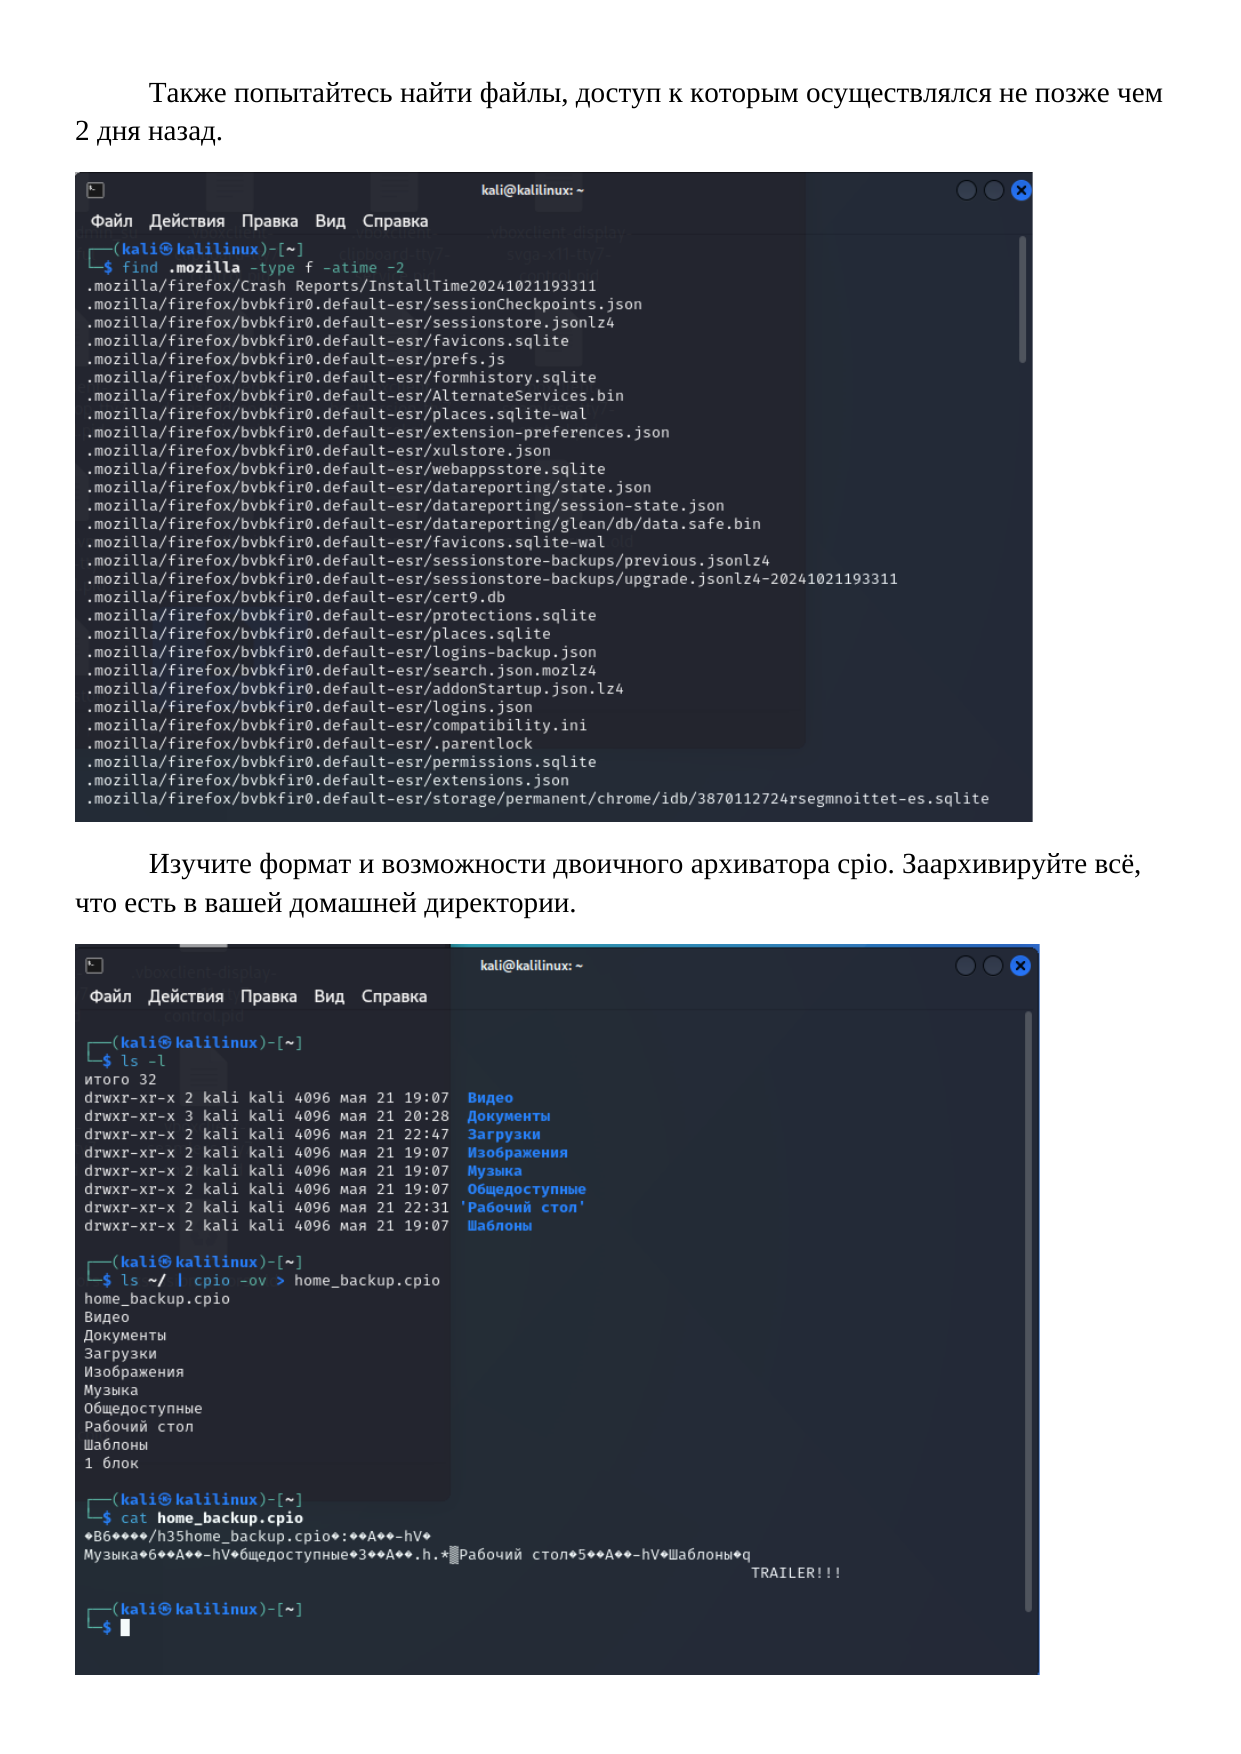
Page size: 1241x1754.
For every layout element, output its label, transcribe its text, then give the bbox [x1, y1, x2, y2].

text Также попытайтесь найти файлы, доcтуп к которым осуществлялся не позже чем 2 дня назад. [75, 75, 1165, 147]
text Изучите формат и возможности двоичного архиватора cpio. Заархивируйте всё, что есть в вашей домашней директории. [75, 846, 1165, 918]
picture [75, 944, 1040, 1675]
picture [75, 172, 1033, 822]
